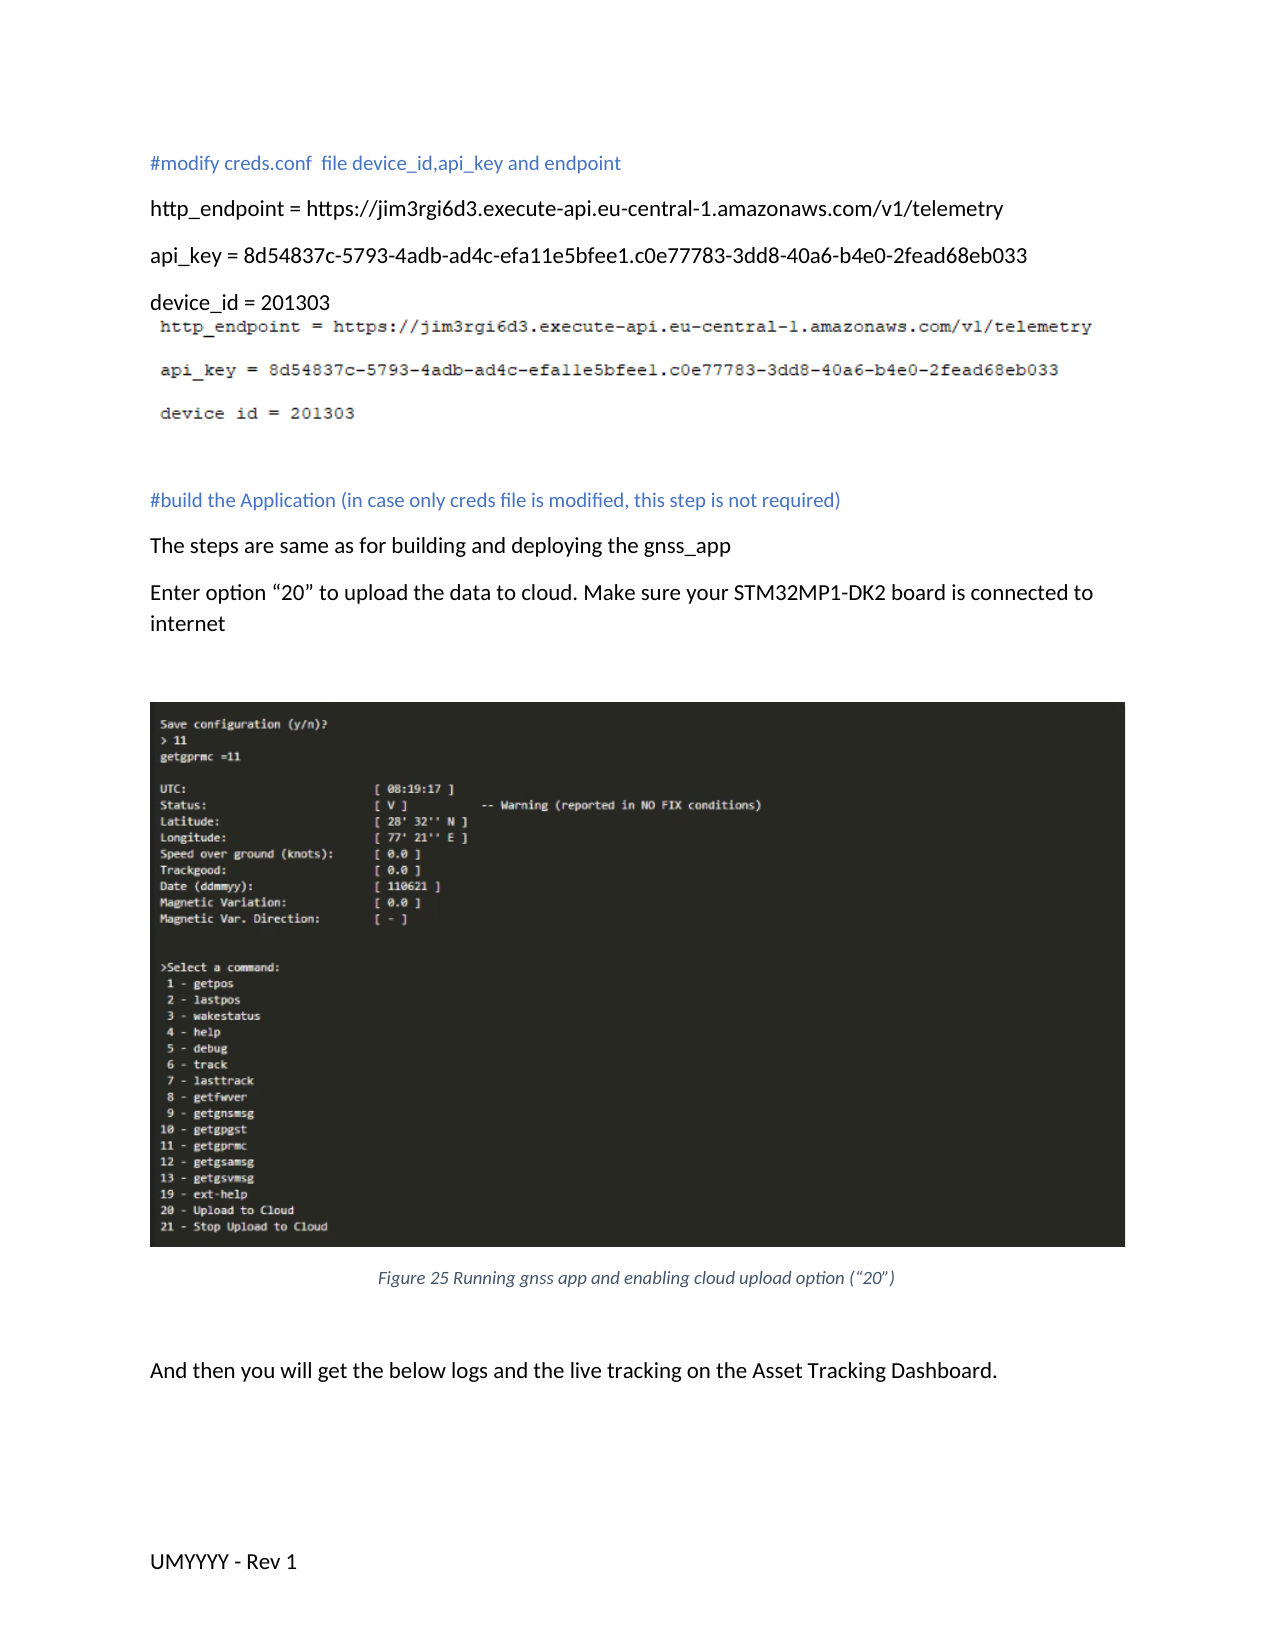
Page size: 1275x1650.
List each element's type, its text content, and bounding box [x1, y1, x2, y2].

text Enter option “20” to upload the data to cloud. Make sure your STM32MP1-DK2 board is connected to internet [150, 578, 1125, 637]
picture [150, 702, 1125, 1247]
text And then you will get the below logs and the live tracking on the Asset Tracking Dashboard. [150, 1356, 1125, 1384]
text http_endpoint = https://jim3rgi6d3.execute-api.eu-central-1.amazonaws.com/v1/telemetry [150, 194, 1125, 222]
text #modify creds.conf file device_id,api_key and endpoint [150, 150, 1125, 175]
picture [150, 318, 1112, 422]
text api_key = 8d54837c-5793-4adb-ad4c-efa11e5bfee1.c0e77783-3dd8-40a6-b4e0-2fead68eb033 [150, 241, 1125, 269]
text #build the Application (in case only creds file is modified, this step is not required) [150, 488, 1125, 513]
text The steps are same as for building and deploying the gnss_app [150, 532, 1125, 560]
